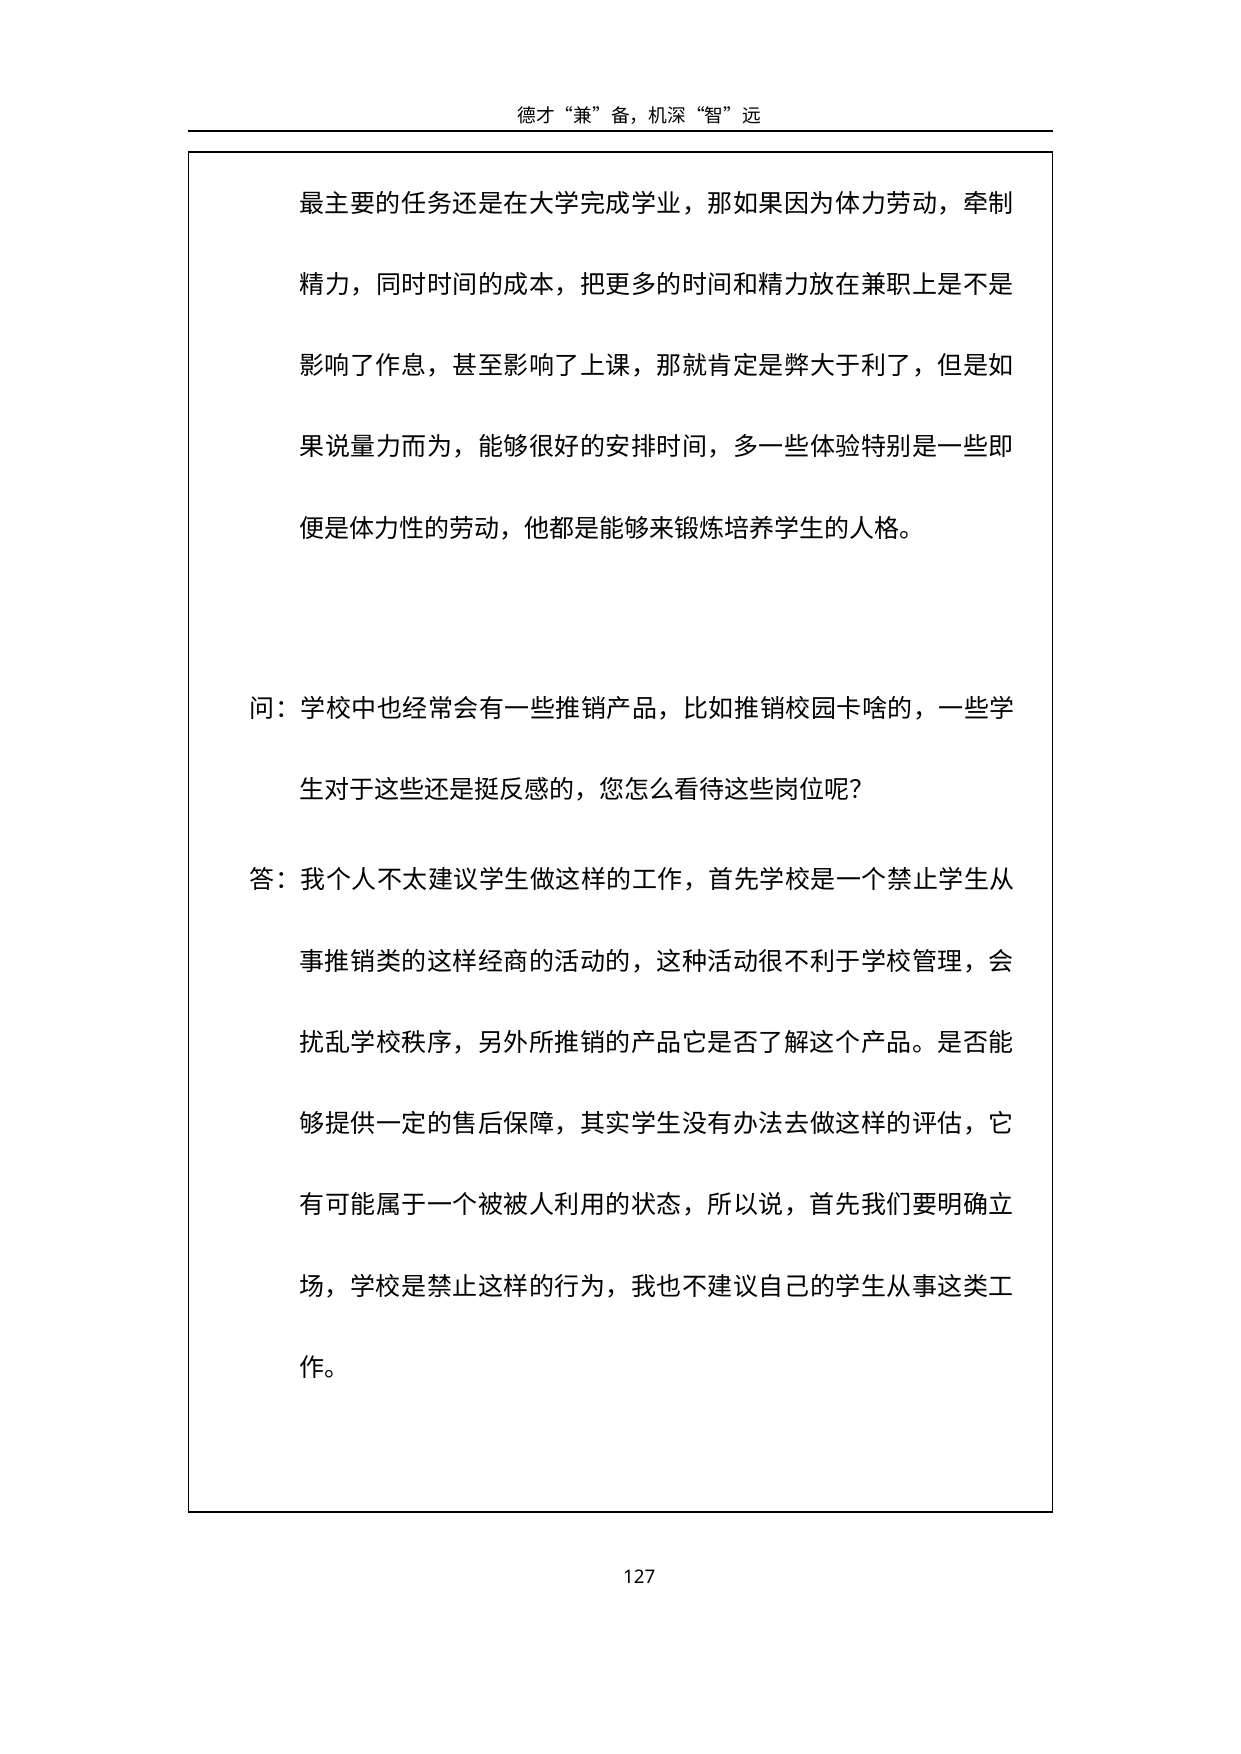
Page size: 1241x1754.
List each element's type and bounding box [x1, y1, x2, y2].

table_cell [189, 153, 1052, 1511]
